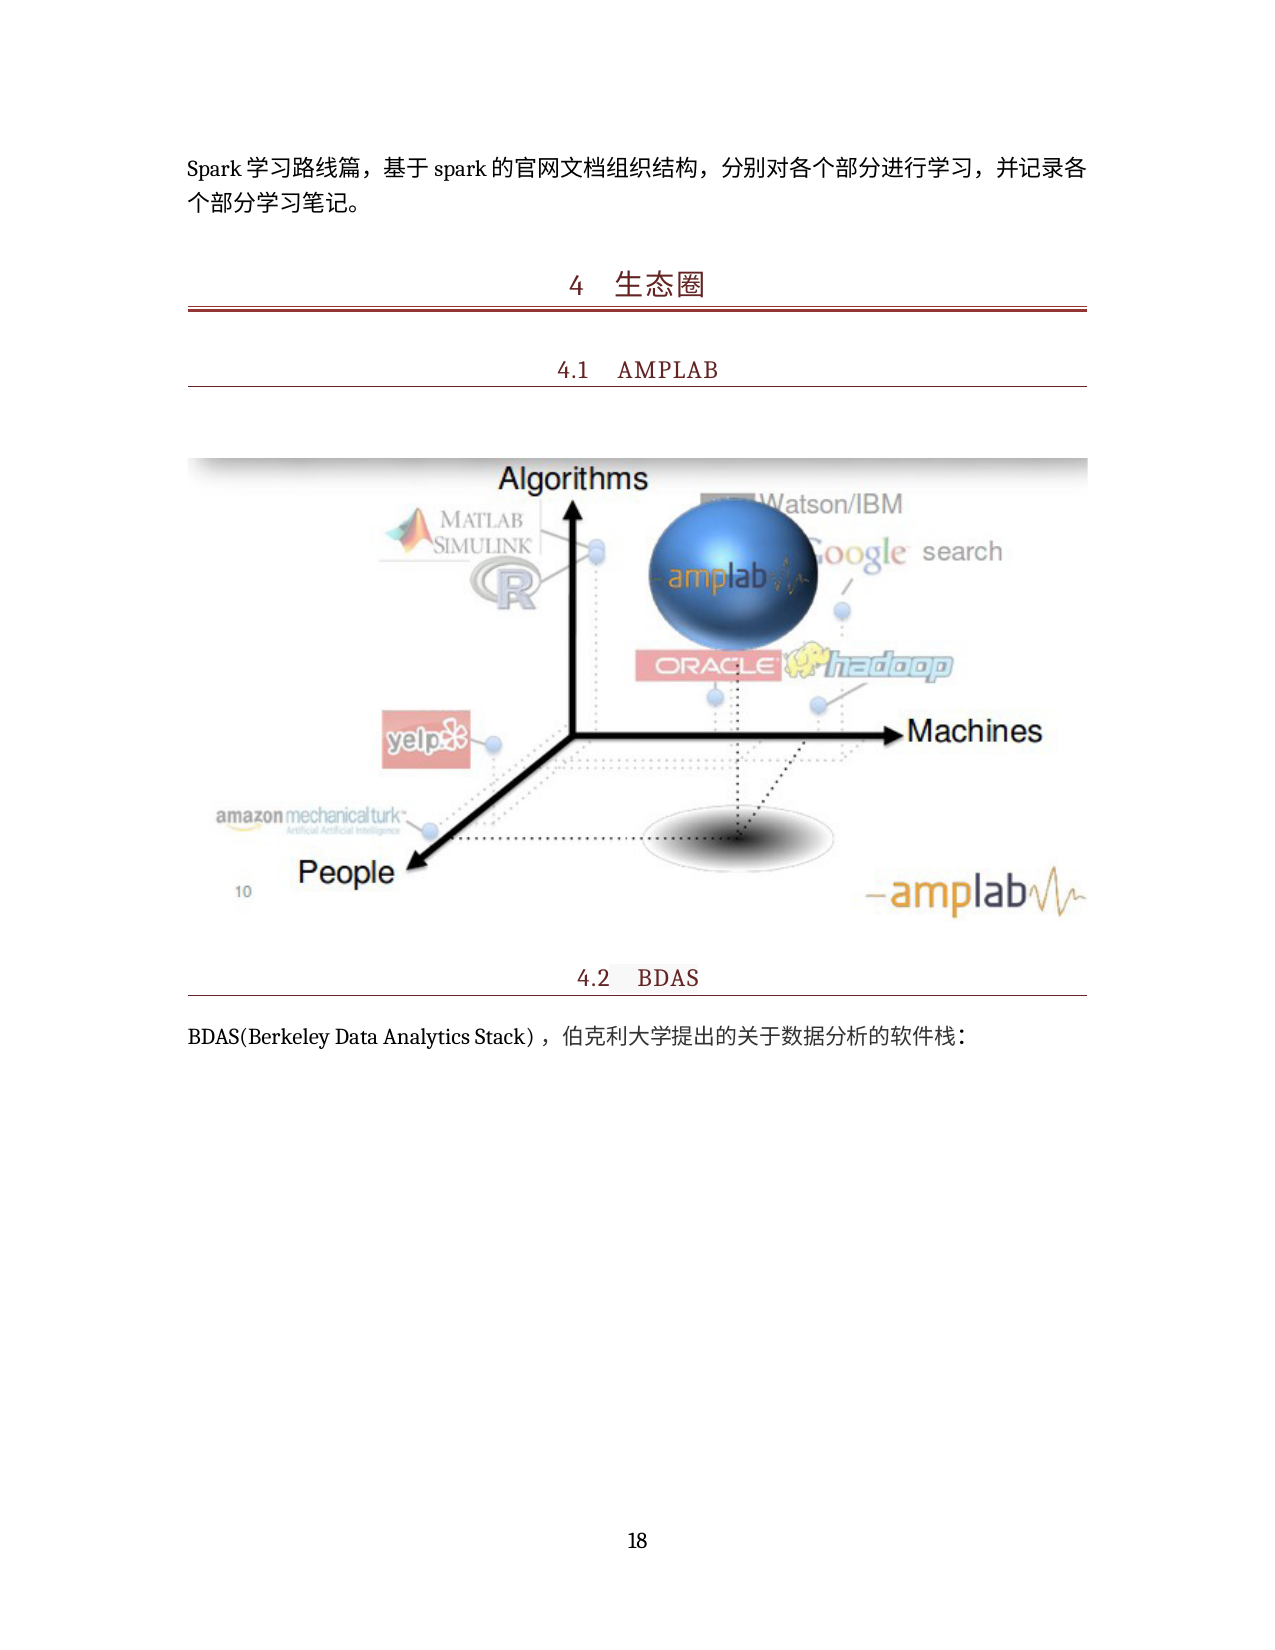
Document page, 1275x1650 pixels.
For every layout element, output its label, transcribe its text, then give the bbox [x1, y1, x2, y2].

subtitle 生态圈 [187, 261, 1087, 312]
subtitle Amplab [187, 356, 1087, 387]
subtitle BDAS [187, 964, 1087, 996]
text BDAS(Berkeley Data Analytics Stack) ，伯克利大学提出的关于数据分析的软件栈： [187, 1018, 1087, 1051]
text Spark学习路线篇，基于spark的官网文档组织结构，分别对各个部分进行学习，并记录各个部分学习笔记。 [187, 150, 1087, 218]
